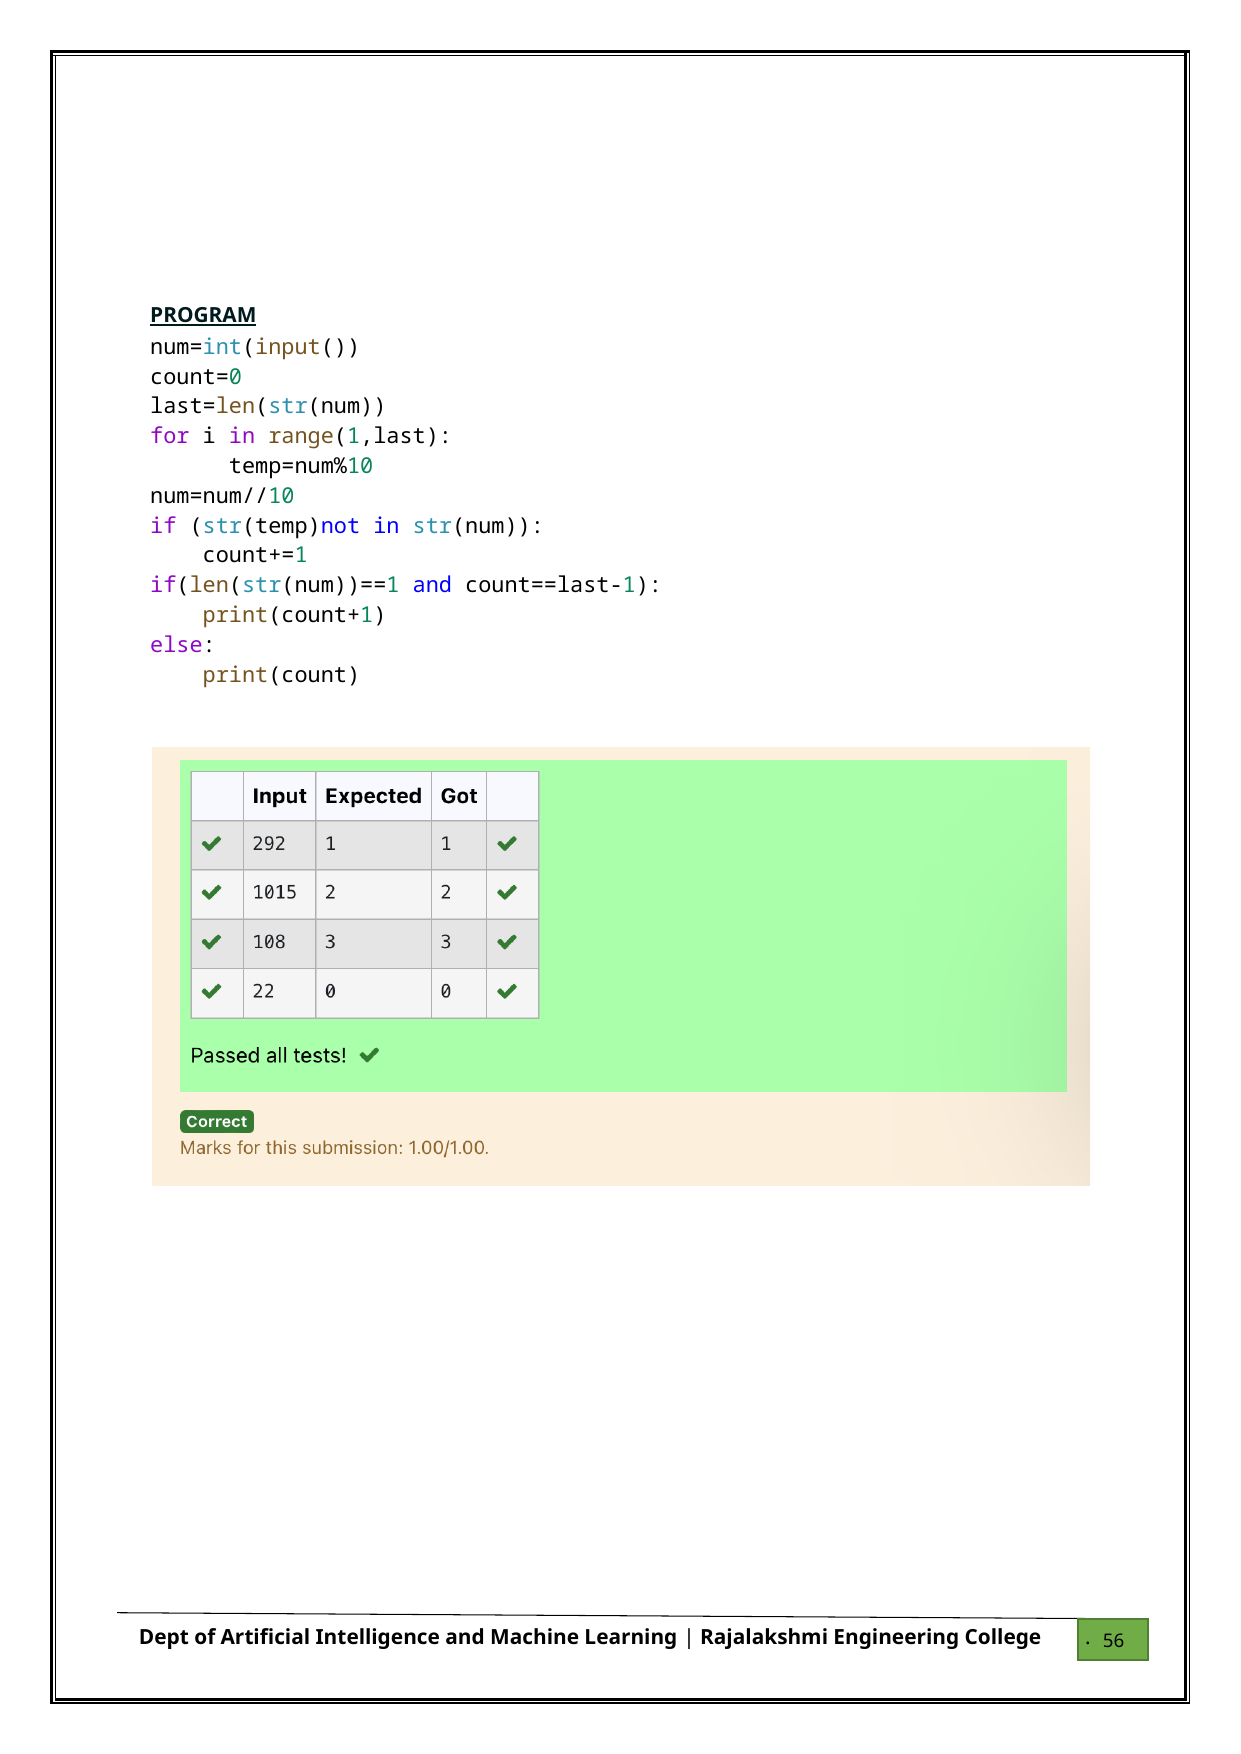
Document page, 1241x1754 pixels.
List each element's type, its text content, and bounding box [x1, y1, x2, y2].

text temp=num%10 [150, 450, 1090, 480]
text print(count+1) [150, 599, 1090, 629]
text num=num//10 [150, 480, 1090, 509]
text last=len(str(num)) [150, 390, 1090, 420]
text count+=1 [150, 539, 1090, 569]
text print(count) [150, 658, 1090, 688]
text if(len(str(num))==1 and count==last-1): [150, 569, 1090, 599]
text if (str(temp)not in str(num)): [150, 509, 1090, 539]
text PROGRAM [150, 300, 1090, 329]
picture [150, 747, 1091, 1186]
text count=0 [150, 361, 1090, 390]
text else: [150, 629, 1090, 658]
text num=int(input()) [150, 331, 1090, 361]
text for i in range(1,last): [150, 420, 1090, 450]
